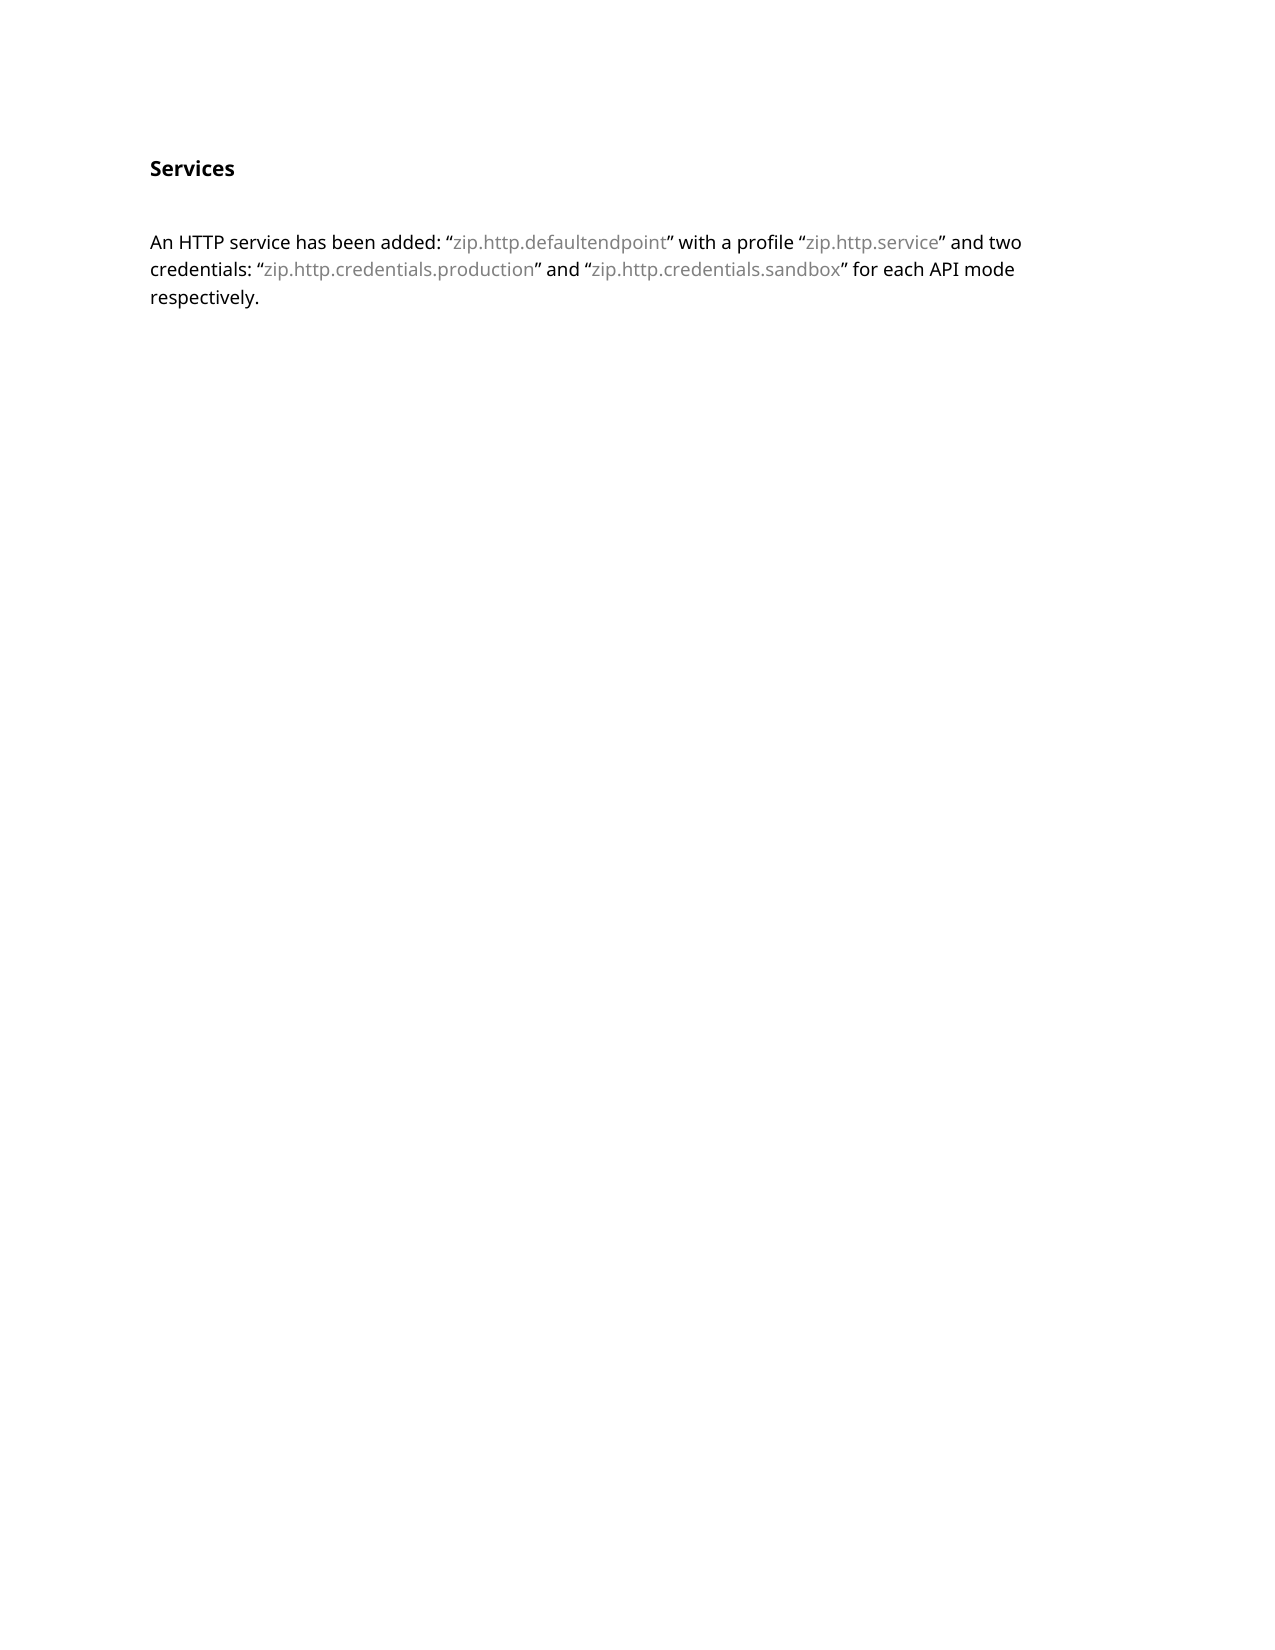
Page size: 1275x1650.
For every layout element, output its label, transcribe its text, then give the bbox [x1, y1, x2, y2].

text An HTTP service has been added: “zip.http.defaultendpoint” with a profile “zip.http.service” and two credentials: “zip.http.credentials.production” and “zip.http.credentials.sandbox” for each API mode respectively. [150, 229, 1125, 309]
subtitle Services [150, 154, 1125, 183]
